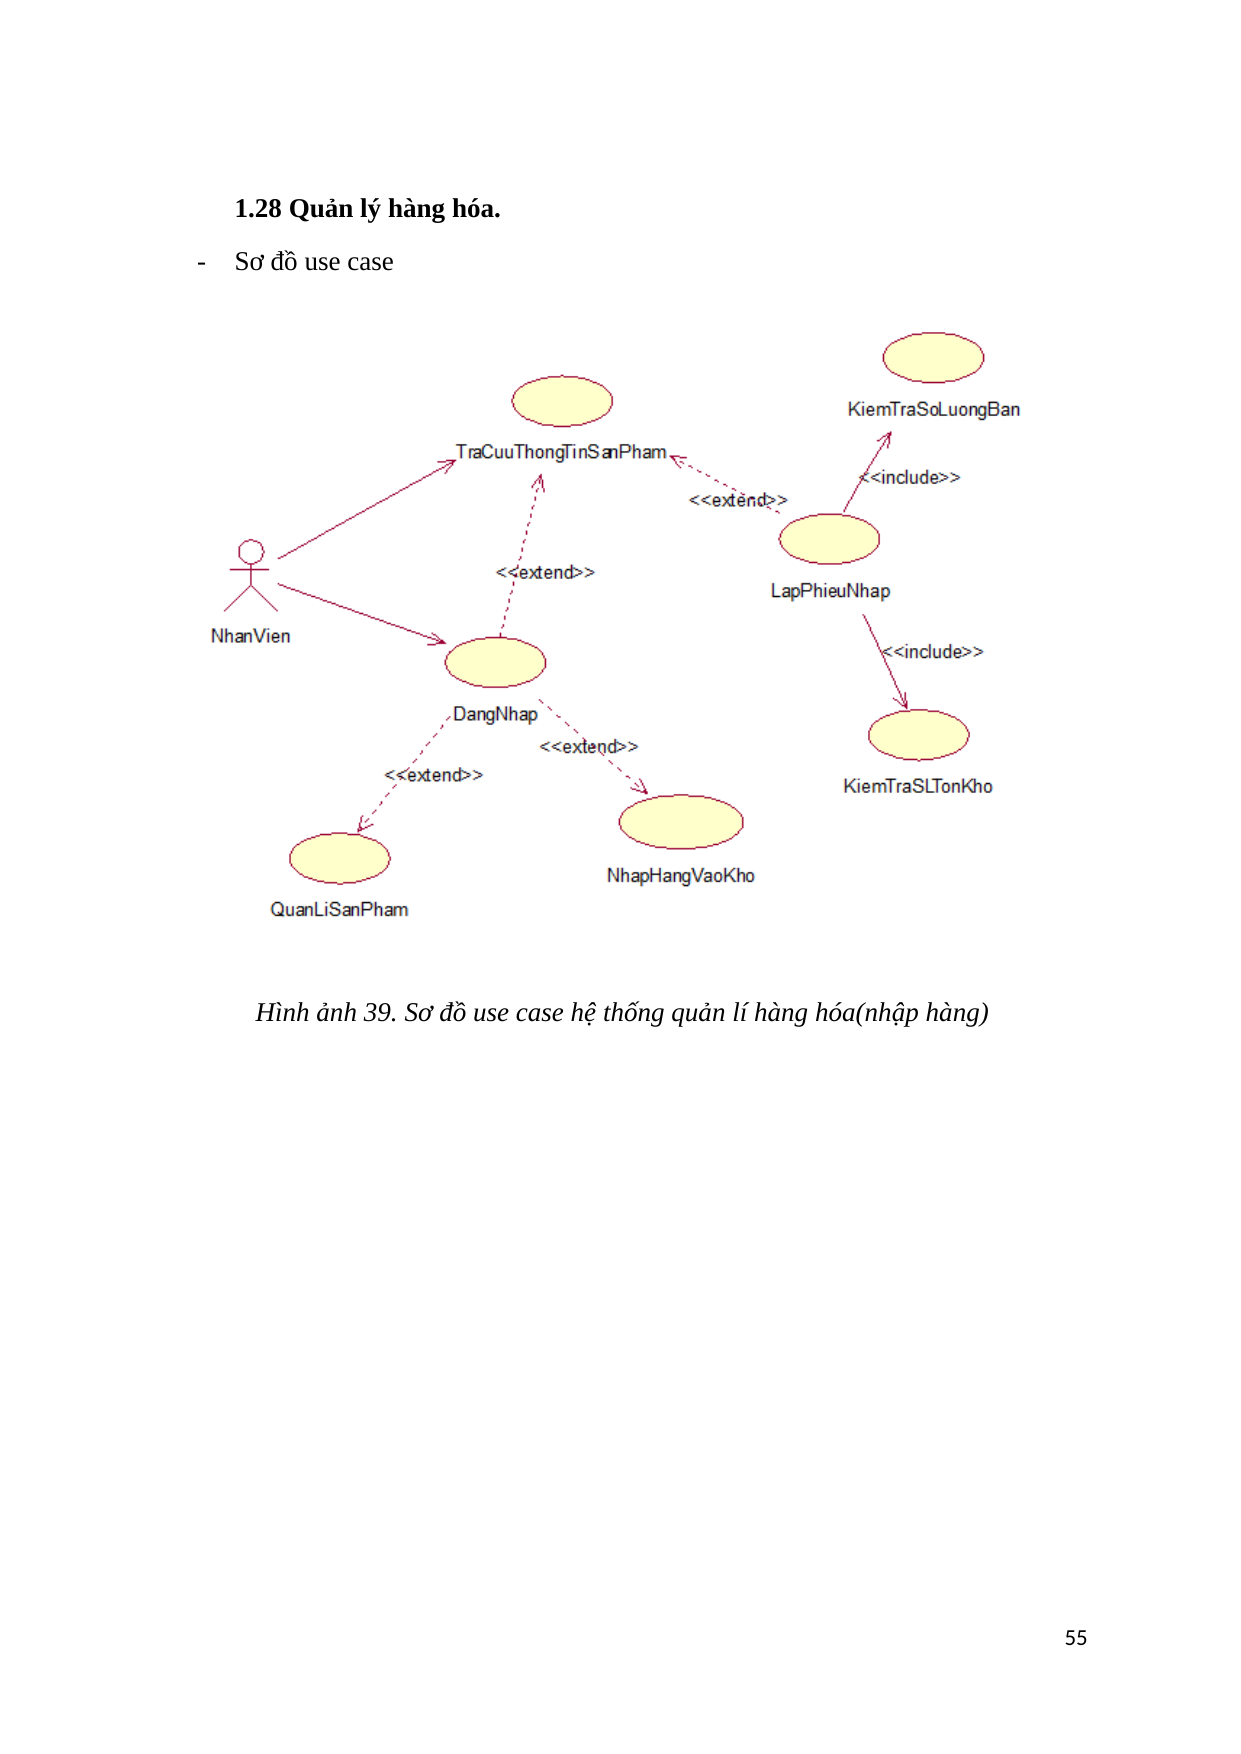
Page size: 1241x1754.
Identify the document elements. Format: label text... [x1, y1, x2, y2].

text Quản lý hàng hóa. [234, 192, 1087, 223]
list Sơ đồ use case [197, 245, 1087, 276]
text Hình ảnh 39. Sơ đồ use case hệ thống quản lí hàng hóa(nhập hàng) [159, 996, 1087, 1028]
picture [159, 280, 1192, 980]
